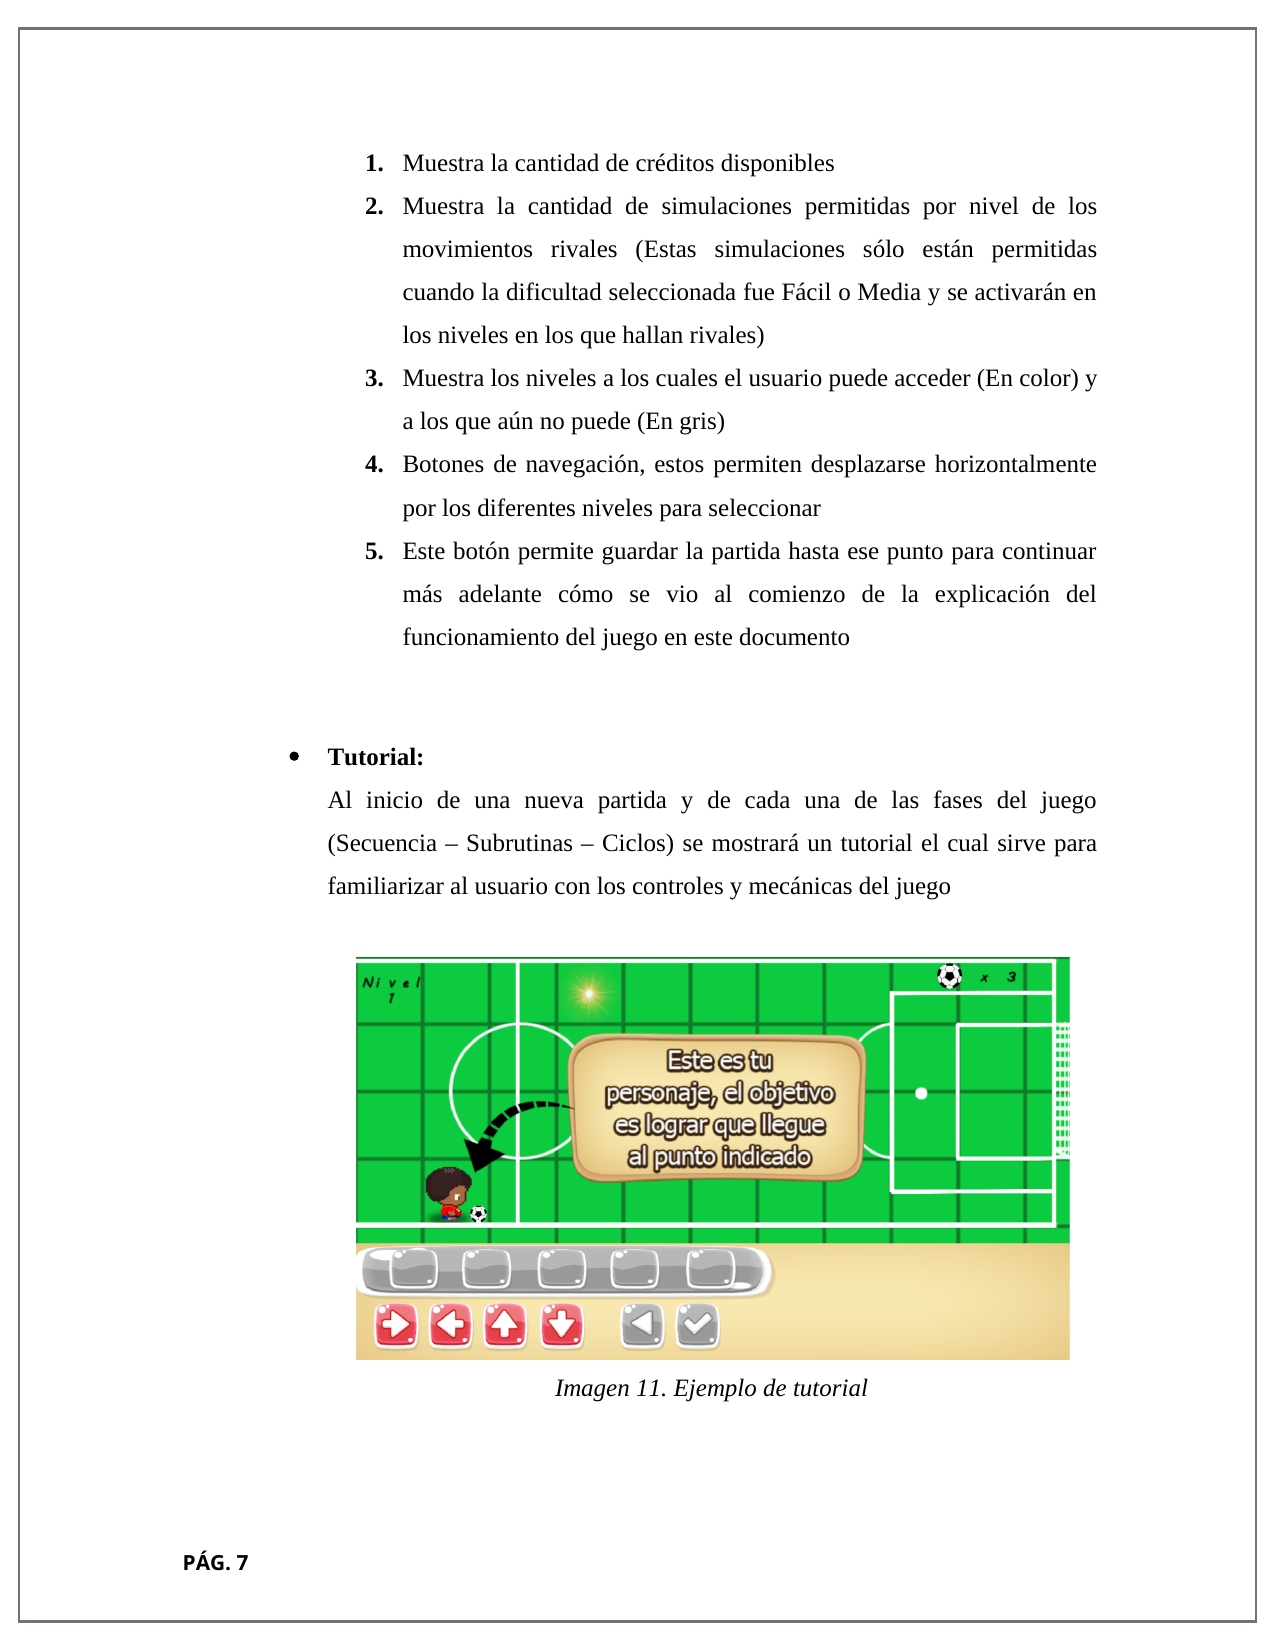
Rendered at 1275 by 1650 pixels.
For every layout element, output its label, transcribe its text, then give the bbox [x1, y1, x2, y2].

list Botones de navegación, estos permiten desplazarse horizontalmente por los diferentes niveles para seleccionar [365, 449, 1098, 521]
picture [354, 957, 1071, 1360]
list Muestra la cantidad de créditos disponibles [365, 148, 1098, 176]
list Imagen 11. Ejemplo de tutorial [327, 1373, 1098, 1402]
list Muestra la cantidad de simulaciones permitidas por nivel de los movimientos rivales (Estas simulaciones sólo están permitidas cuando la dificultad seleccionada fue Fácil o Media y se activarán en los niveles en los que hallan rivales) [365, 191, 1098, 349]
list Al inicio de una nueva partida y de cada una de las fases del juego (Secuencia – Subrutinas – Ciclos) se mostrará un tutorial el cual sirve para familiarizar al usuario con los controles y mecánicas del juego [327, 785, 1098, 900]
subtitle Tutorial: [290, 742, 1098, 770]
list Este botón permite guardar la partida hasta ese punto para continuar más adelante cómo se vio al comienzo de la explicación del funcionamiento del juego en este documento [365, 536, 1098, 651]
list Muestra los niveles a los cuales el usuario puede acceder (En color) y a los que aún no puede (En gris) [365, 363, 1098, 435]
